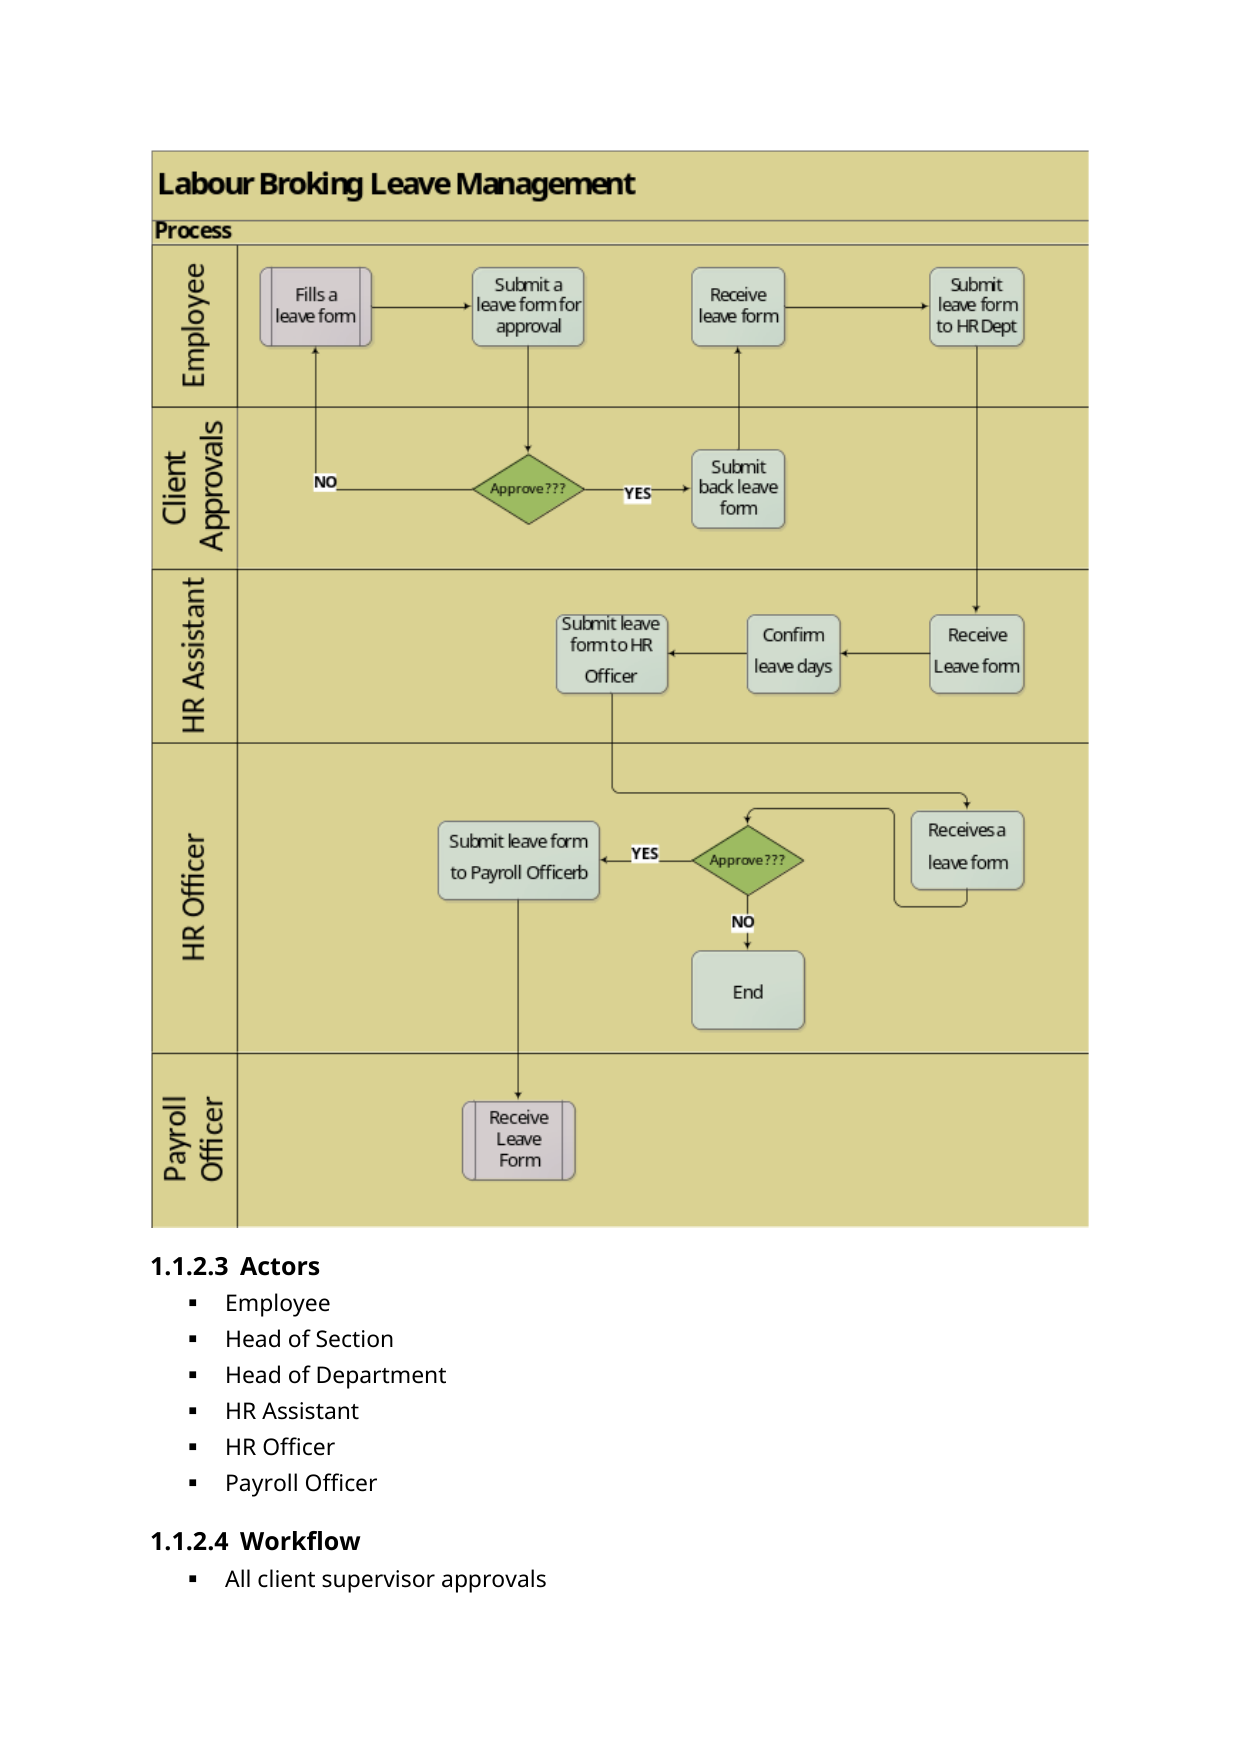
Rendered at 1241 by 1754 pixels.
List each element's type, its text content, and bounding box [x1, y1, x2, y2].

list HR Officer [187, 1431, 1090, 1462]
list All client supervisor approvals [187, 1563, 1090, 1594]
subtitle Workflow [150, 1524, 1090, 1558]
list HR Assistant [187, 1395, 1090, 1426]
list Head of Section [187, 1323, 1090, 1354]
list Head of Department [187, 1359, 1090, 1390]
subtitle Actors [150, 1248, 1090, 1282]
list Employee [187, 1287, 1090, 1318]
list Payroll Officer [187, 1467, 1090, 1498]
